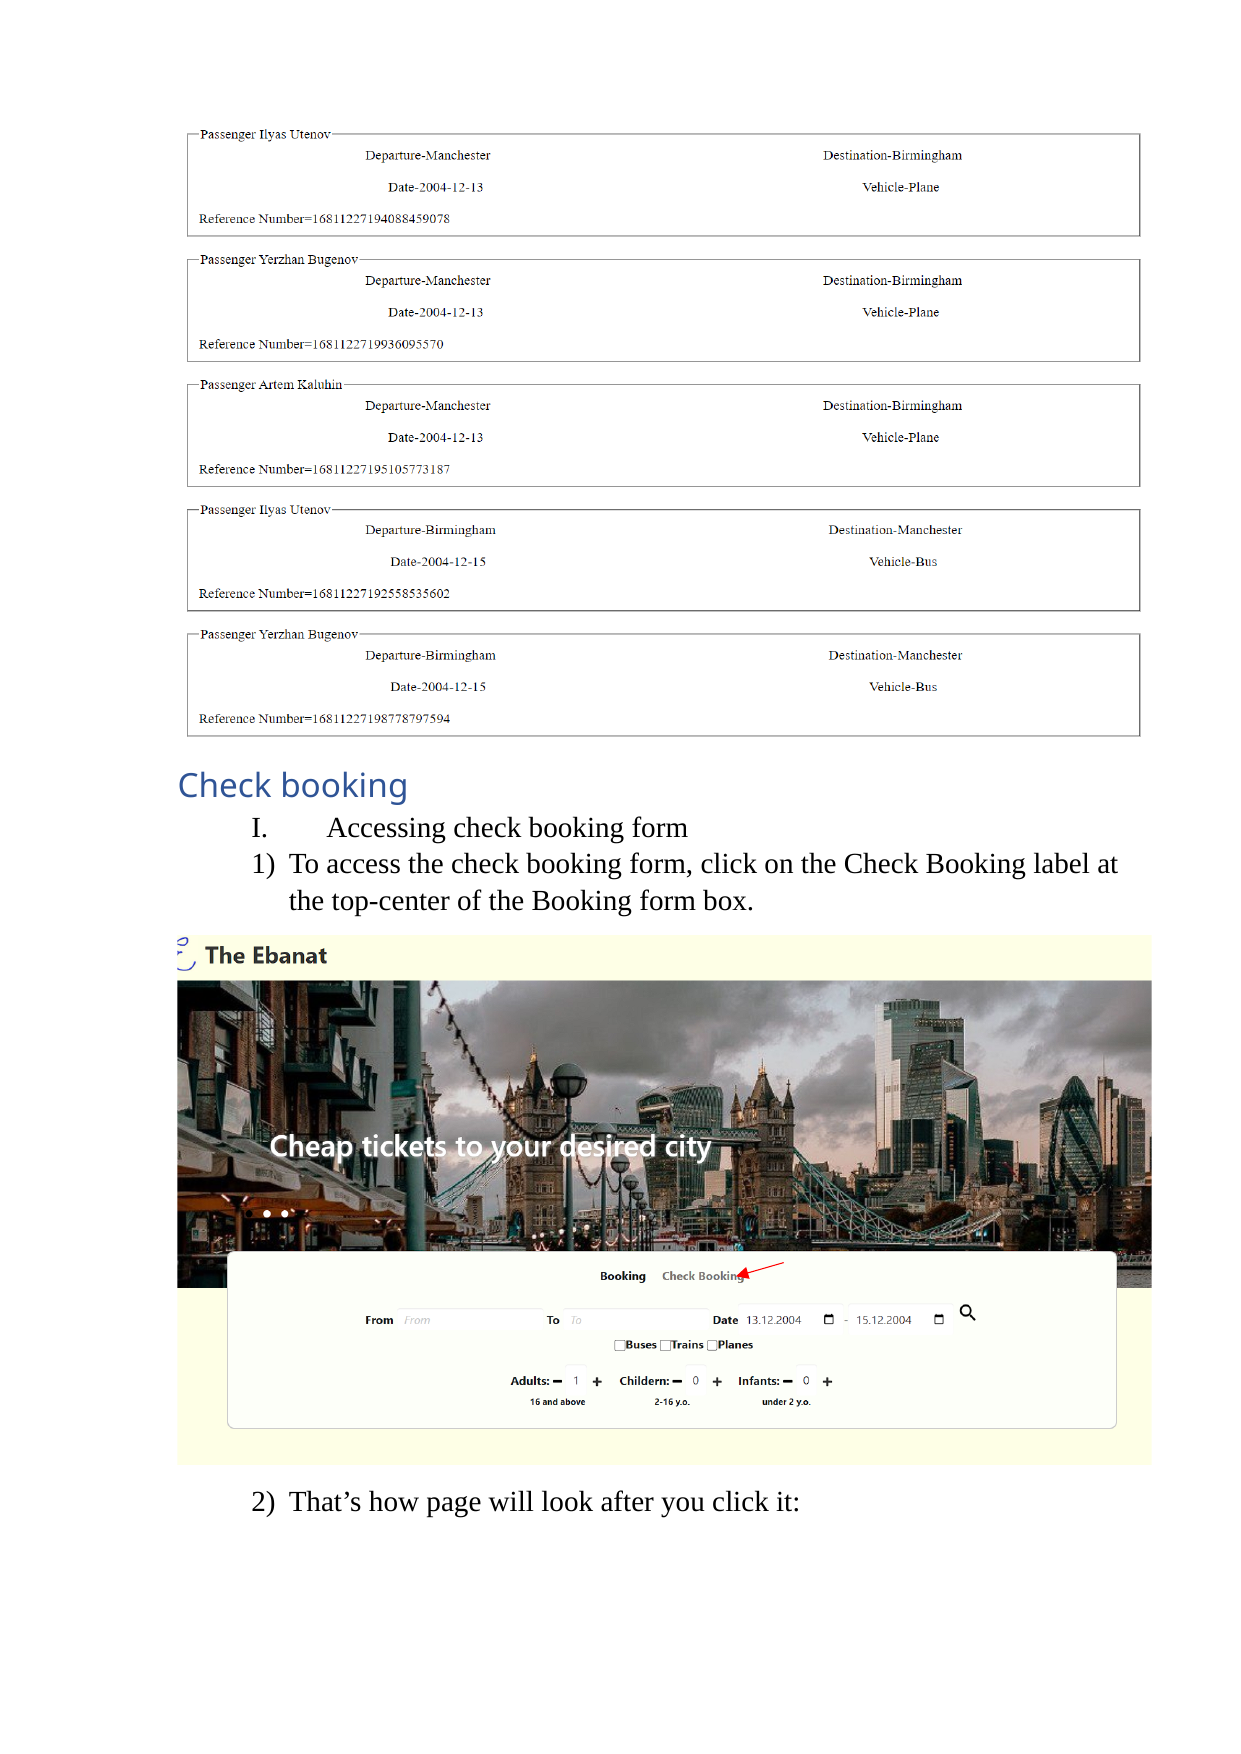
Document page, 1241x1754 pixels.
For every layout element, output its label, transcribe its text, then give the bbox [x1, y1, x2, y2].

subtitle Check booking [177, 762, 1152, 807]
picture [177, 118, 1152, 743]
list Accessing check booking form [251, 811, 1152, 844]
list That’s how page will look after you click it: [251, 1484, 1152, 1517]
list To access the check booking form, click on the Check Booking label at the top-center of the Booking form box. [251, 847, 1152, 916]
picture [177, 935, 1152, 1465]
